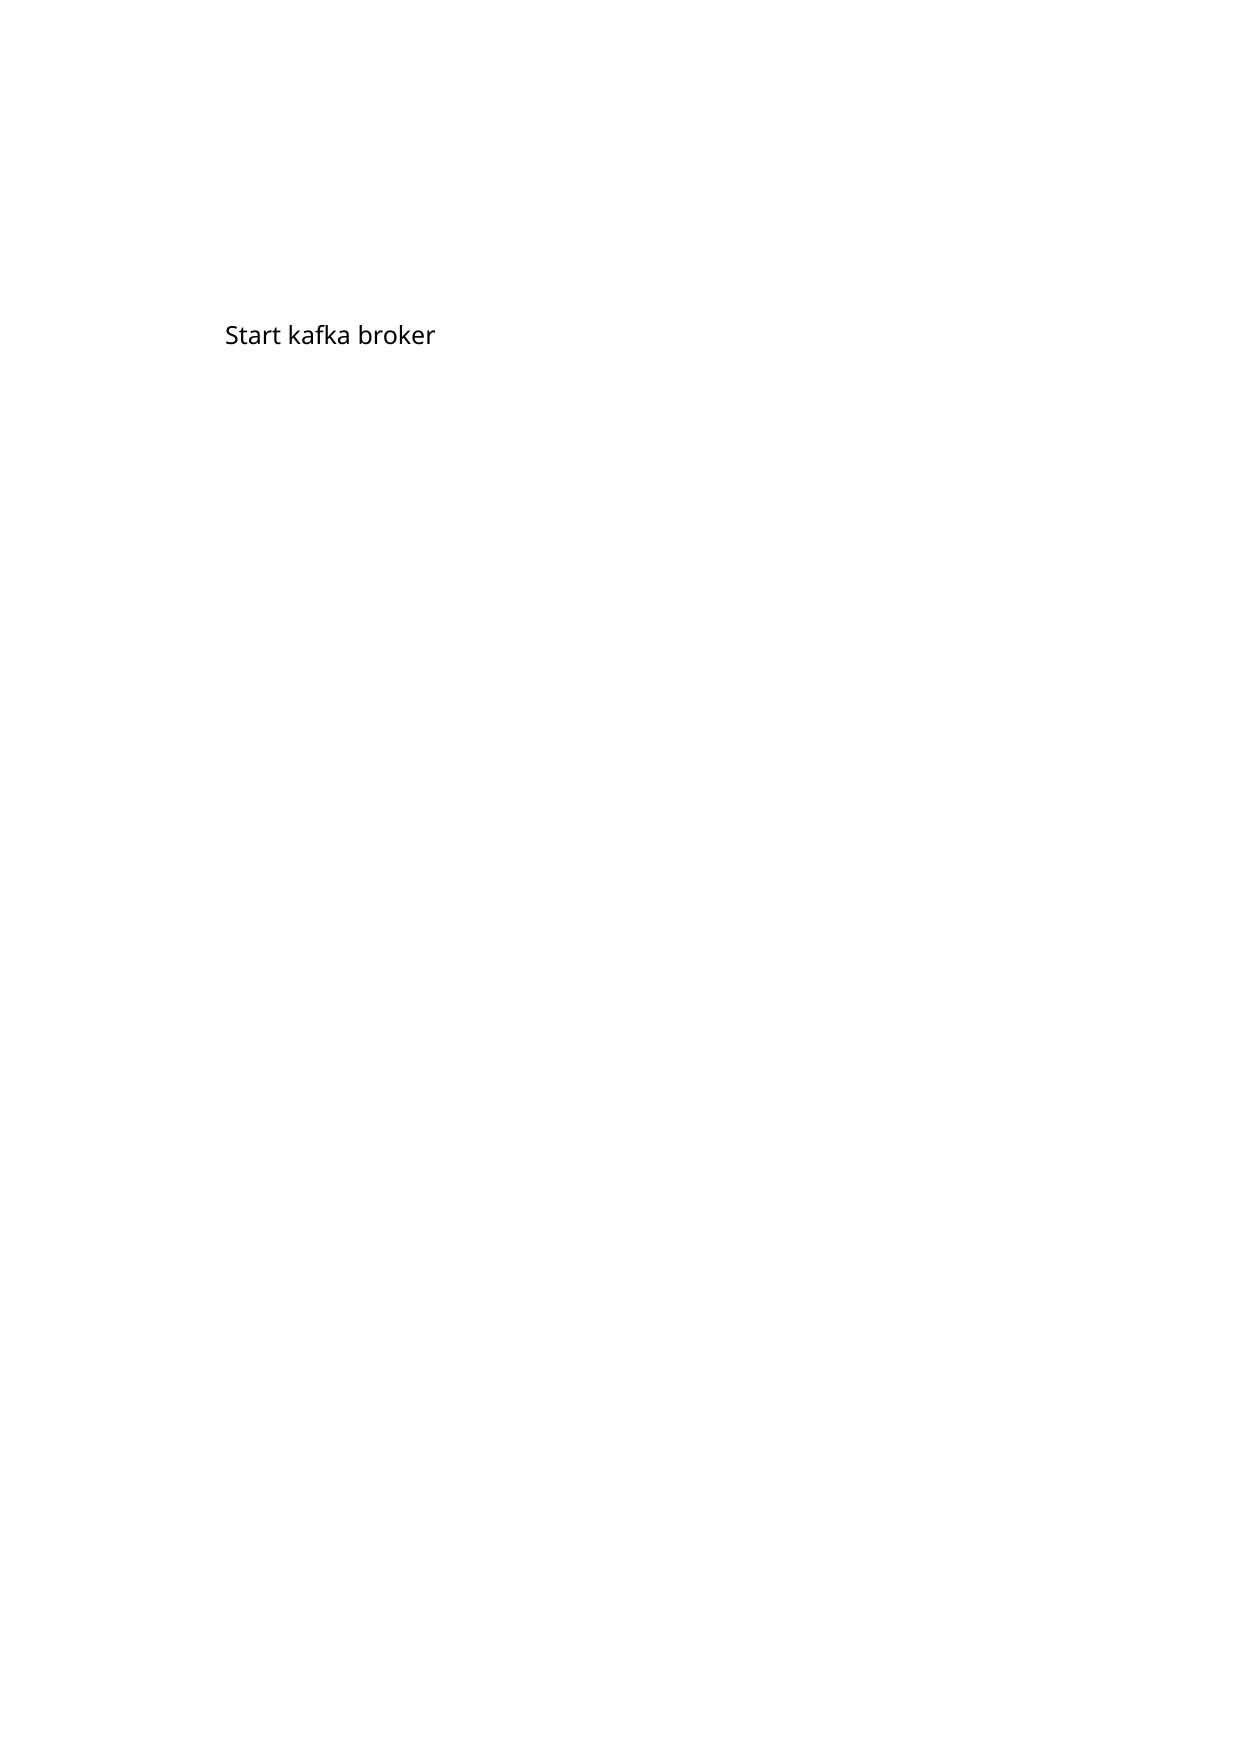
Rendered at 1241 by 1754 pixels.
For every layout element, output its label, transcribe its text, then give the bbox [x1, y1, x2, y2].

text Start kafka broker [225, 317, 1090, 352]
